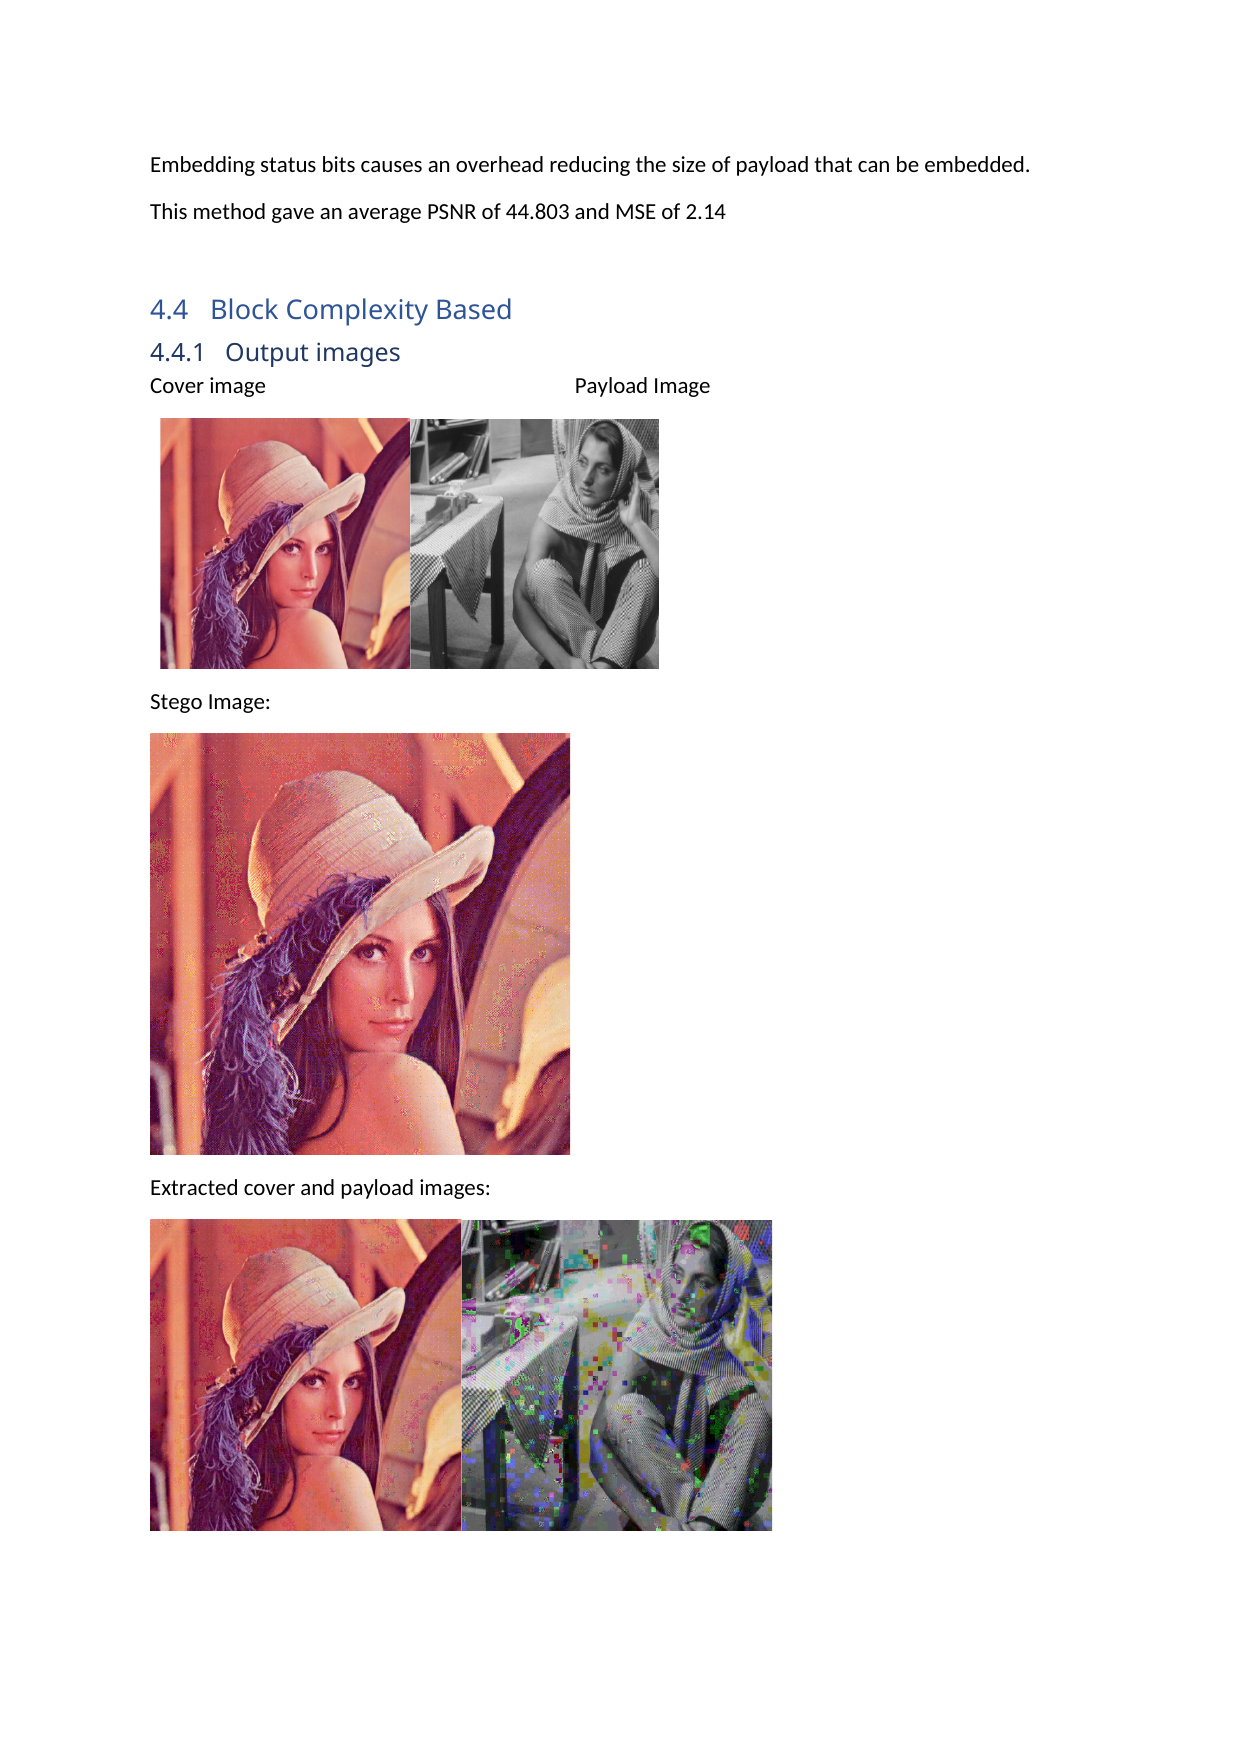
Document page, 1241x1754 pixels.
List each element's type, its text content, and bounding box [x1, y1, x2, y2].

text Stego Image: [150, 687, 1090, 715]
picture [160, 418, 659, 669]
text Cover image Payload Image [150, 371, 1090, 399]
text Extracted cover and payload images: [150, 1173, 1090, 1201]
picture [150, 733, 571, 1155]
subtitle Output images [150, 334, 1090, 369]
picture [150, 1219, 773, 1531]
text This method gave an average PSNR of 44.803 and MSE of 2.14 [150, 197, 1090, 225]
text Embedding status bits causes an overhead reducing the size of payload that can be embedded. [150, 150, 1090, 178]
subtitle Block Complexity Based [150, 291, 1090, 327]
